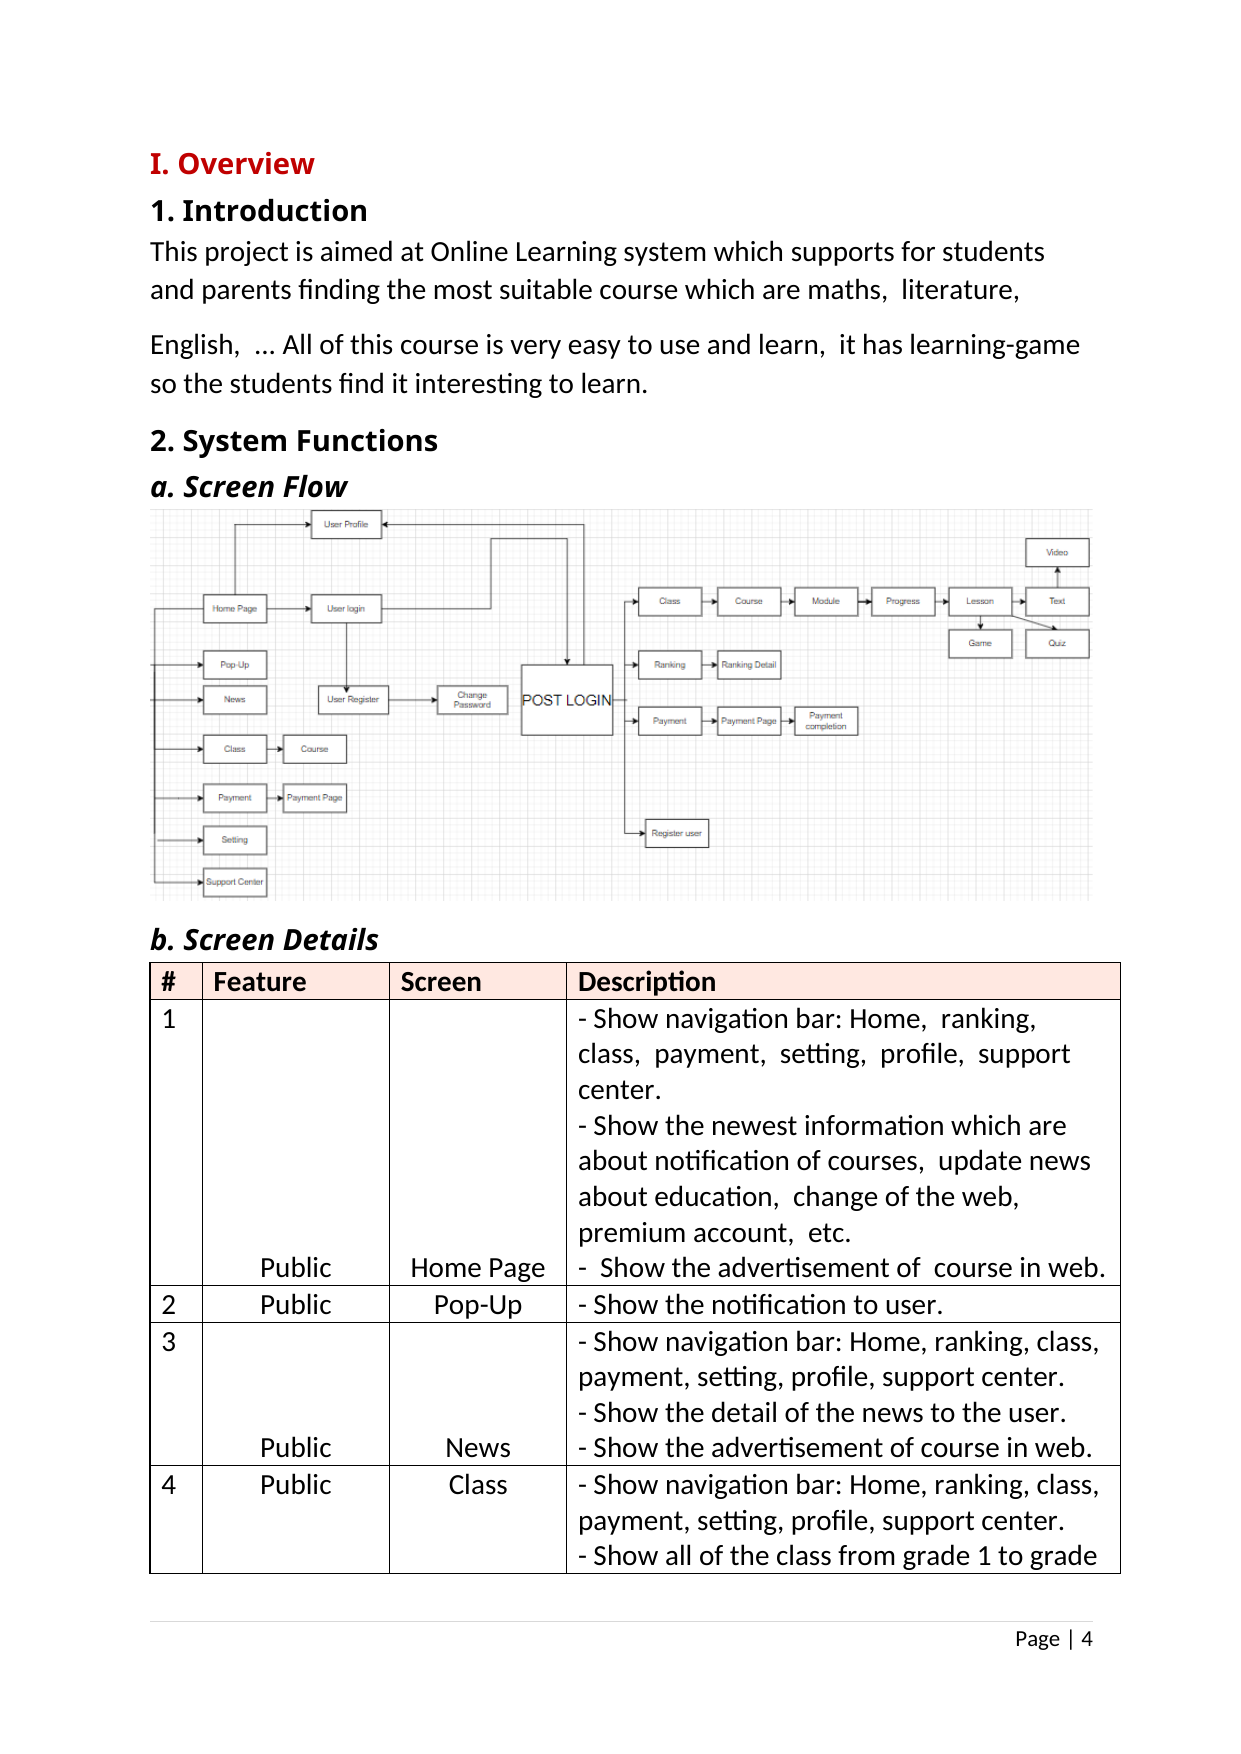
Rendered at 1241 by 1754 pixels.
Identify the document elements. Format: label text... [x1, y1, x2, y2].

table_header Screen [390, 963, 566, 999]
table_cell News [390, 1323, 566, 1465]
table_cell Class [390, 1466, 566, 1573]
subtitle 2. System Functions [150, 420, 1093, 459]
table_cell - Show navigation bar: Home, ranking, class, payment, setting, profile, support center. - Show the detail of the news to the user. - Show the advertisement of course in web. [567, 1323, 1120, 1465]
table_cell 4 [151, 1466, 202, 1573]
table_cell Public [203, 1466, 389, 1573]
table_cell Pop-Up [390, 1286, 566, 1322]
table_cell - Show the notification to user. [567, 1286, 1120, 1322]
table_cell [567, 1466, 1120, 1573]
table_header # [151, 963, 202, 999]
table_cell 3 [151, 1323, 202, 1465]
subtitle 1. Introduction [150, 190, 1093, 229]
subtitle I. Overview [150, 143, 1093, 183]
table_cell - Show navigation bar: Home, ranking, class, payment, setting, profile, support center. - Show the newest information which are about notification of courses, update news about education, change of the web, premium account, etc. - Show the advertisement of course in web. [567, 1000, 1120, 1285]
text English, ... All of this course is very easy to use and learn, it has learning-game so the students find it interesting to learn. [150, 326, 1093, 400]
subtitle b. Screen Details [150, 919, 1093, 959]
table_cell Home Page [390, 1000, 566, 1285]
table_cell Public [203, 1286, 389, 1322]
table_cell 2 [151, 1286, 202, 1322]
table_cell Public [203, 1000, 389, 1285]
table_header Feature [203, 963, 389, 999]
table_cell 1 [151, 1000, 202, 1285]
subtitle a. Screen Flow [150, 467, 1093, 506]
picture [150, 509, 1093, 901]
table_cell Public [203, 1323, 389, 1465]
text This project is aimed at Online Learning system which supports for students and parents finding the most suitable course which are maths, literature, [150, 233, 1093, 307]
table_header Description [567, 963, 1120, 999]
